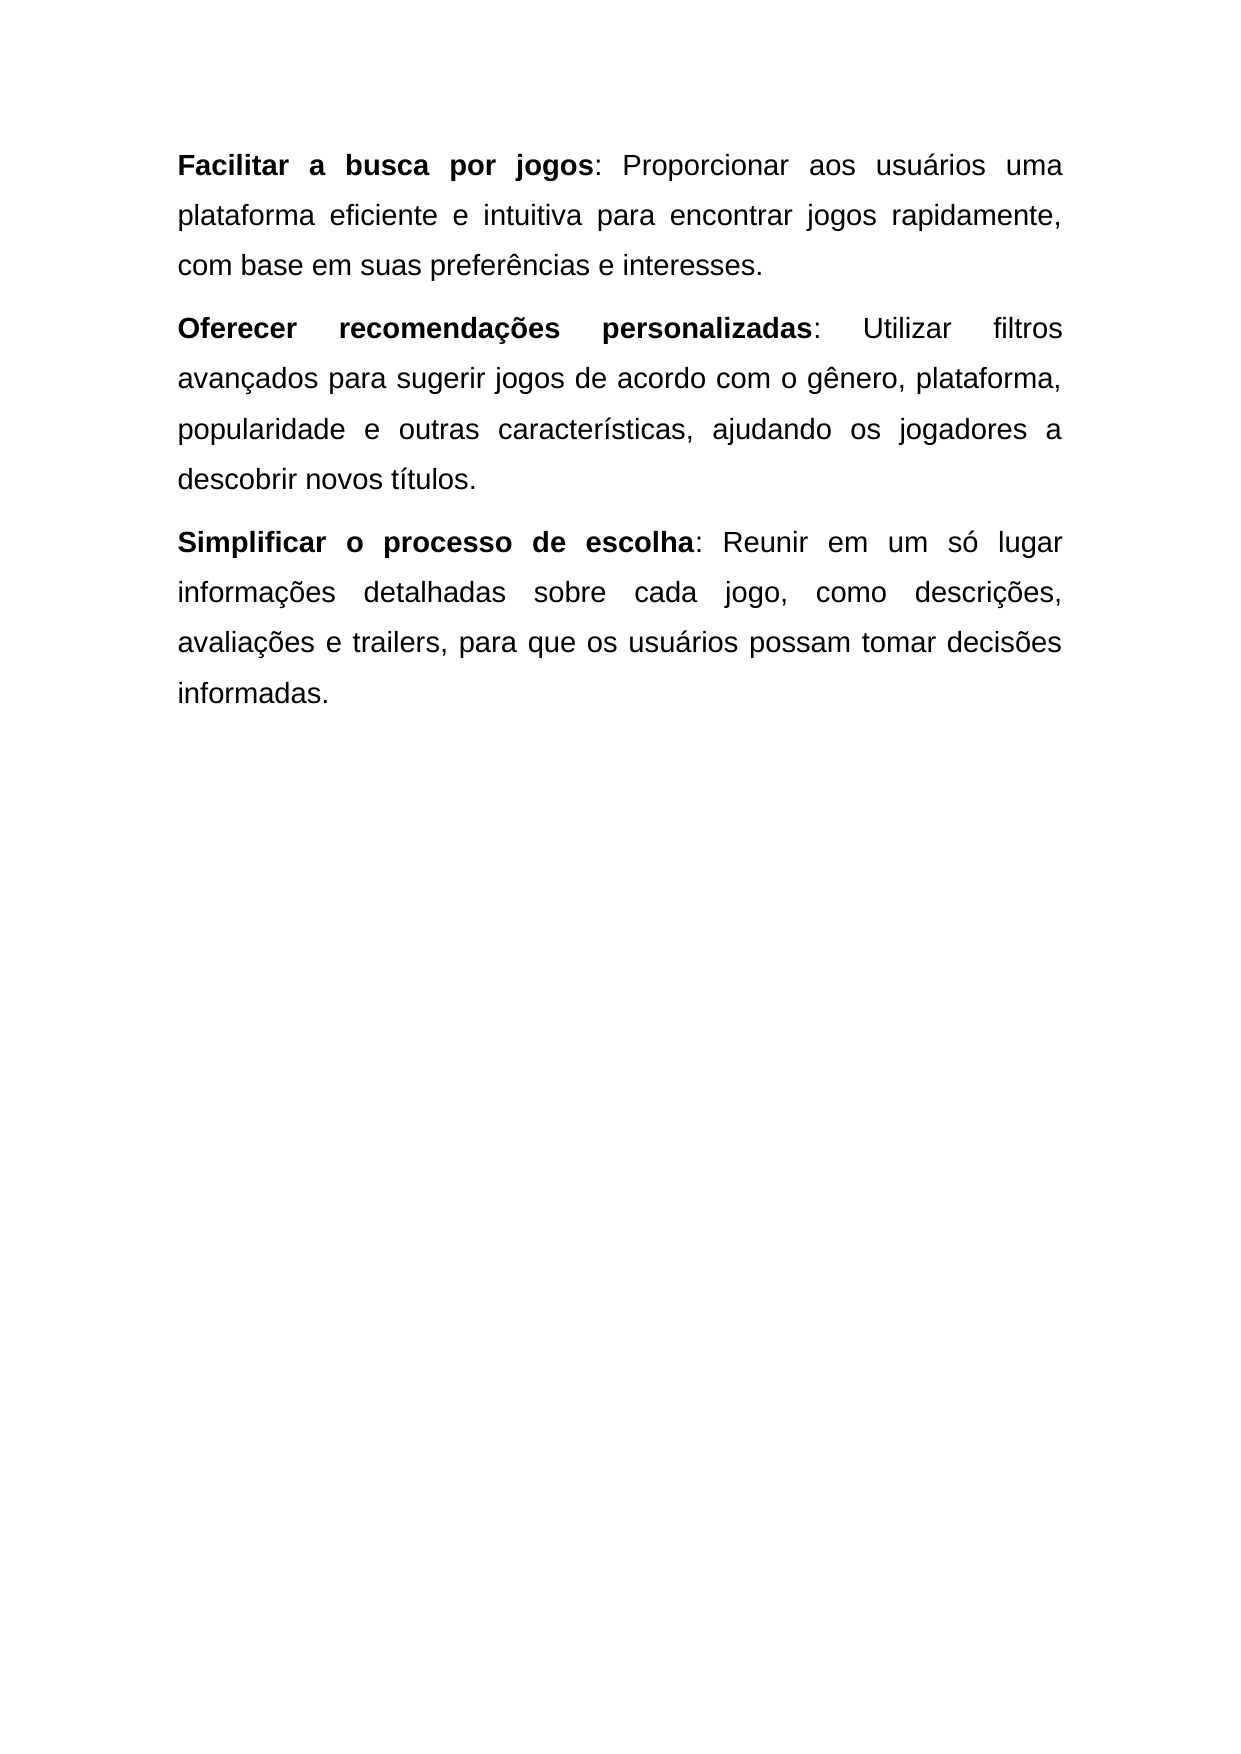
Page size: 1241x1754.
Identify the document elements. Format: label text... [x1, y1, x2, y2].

text Facilitar a busca por jogos: Proporcionar aos usuários uma plataforma eficiente e intuitiva para encontrar jogos rapidamente, com base em suas preferências e interesses. [177, 148, 1063, 282]
text Simplificar o processo de escolha: Reunir em um só lugar informações detalhadas sobre cada jogo, como descrições, avaliações e trailers, para que os usuários possam tomar decisões informadas. [177, 525, 1063, 709]
text Oferecer recomendações personalizadas: Utilizar filtros avançados para sugerir jogos de acordo com o gênero, plataforma, popularidade e outras características, ajudando os jogadores a descobrir novos títulos. [177, 311, 1063, 496]
